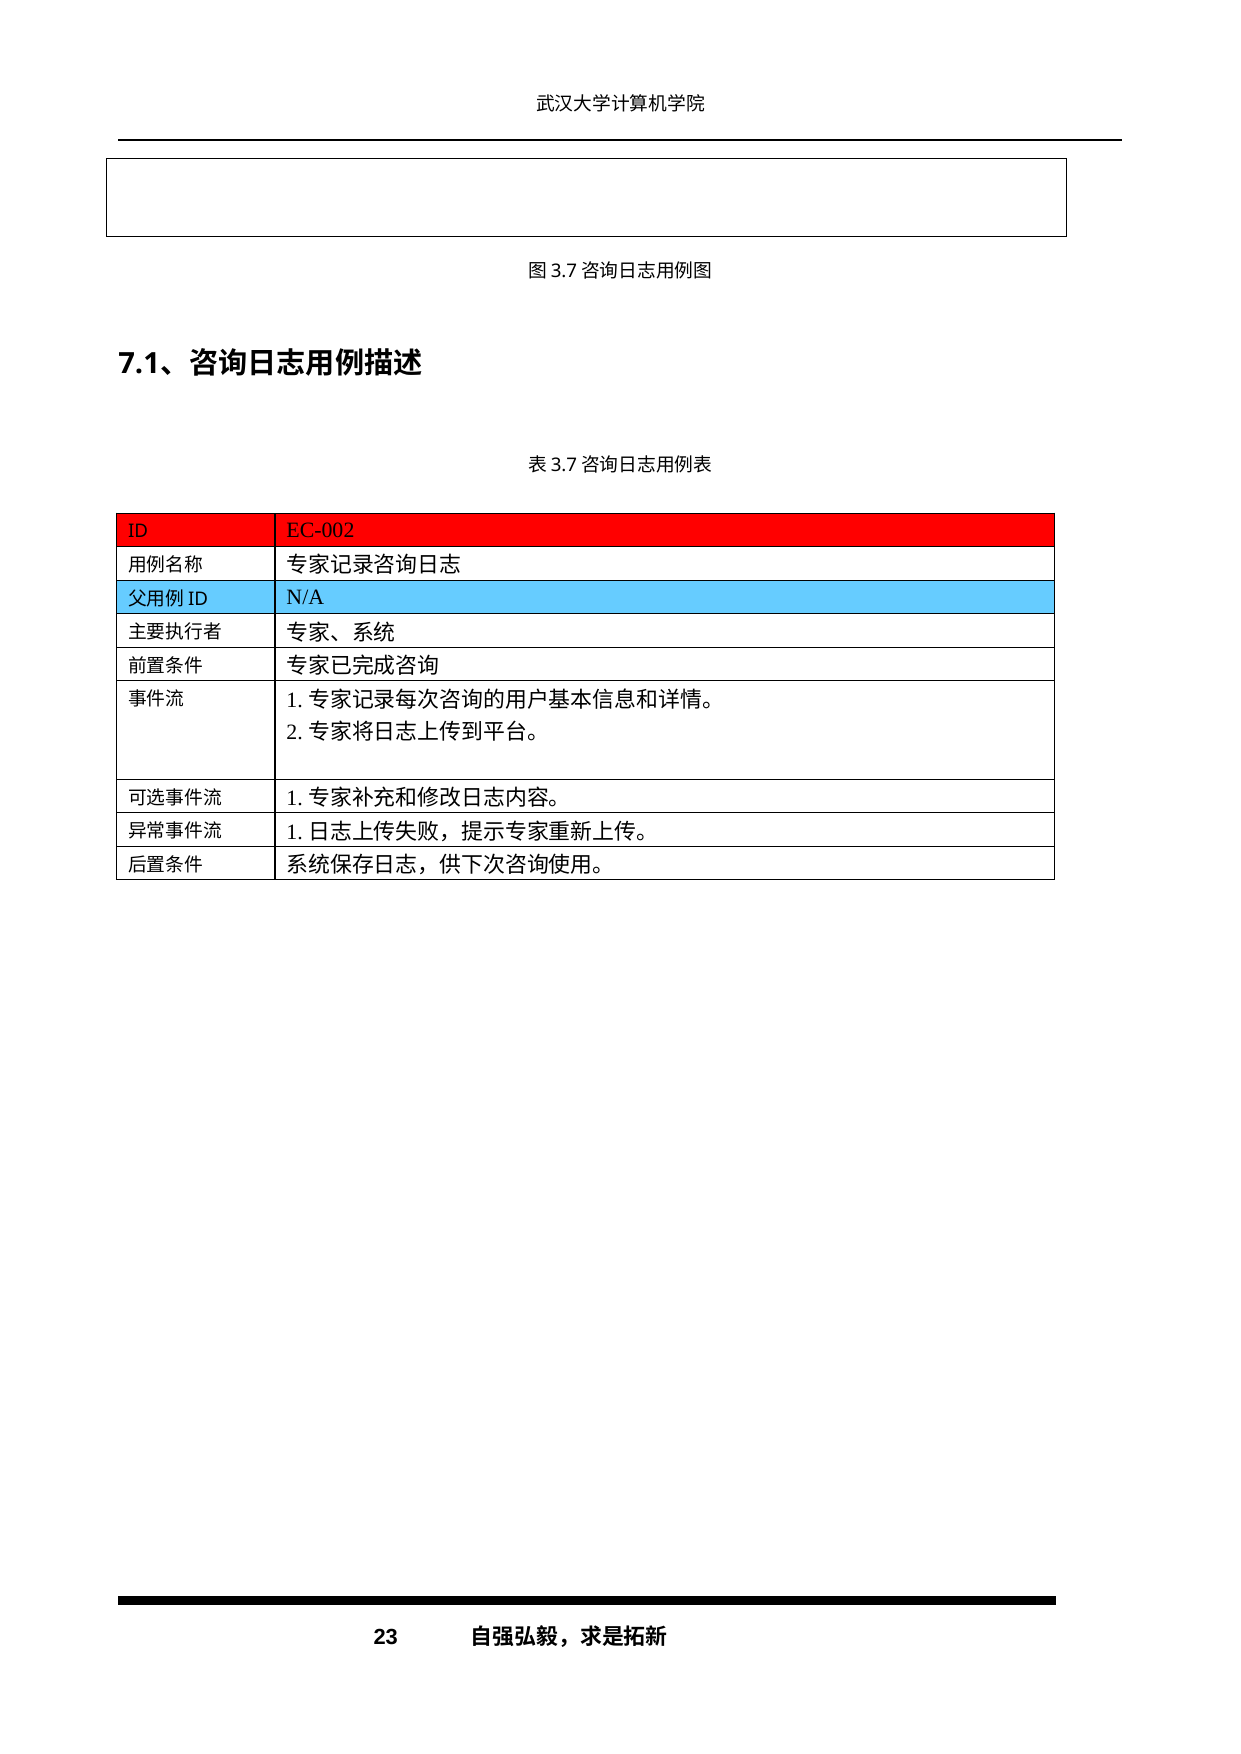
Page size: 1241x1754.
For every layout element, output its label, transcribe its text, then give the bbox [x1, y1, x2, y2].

subtitle 7.1、咨询日志用例描述 [118, 328, 1122, 393]
table_cell 系统保存日志，供下次咨询使用。 [276, 847, 1054, 879]
table_cell 专家记录咨询日志 [276, 547, 1054, 579]
table_header [107, 159, 1066, 236]
text 表3.7咨询日志用例表 [118, 447, 1122, 480]
table_cell 父用例ID [117, 581, 274, 613]
table_cell 主要执行者 [117, 614, 274, 647]
table_cell 1. 专家补充和修改日志内容。 [276, 780, 1054, 812]
table_cell N/A [276, 581, 1054, 613]
table_cell 专家已完成咨询 [276, 648, 1054, 680]
table_cell 专家、系统 [276, 614, 1054, 647]
table_cell 事件流 [117, 681, 274, 779]
table_header EC-002 [276, 514, 1054, 546]
table_cell 前置条件 [117, 648, 274, 680]
table_cell 1. 专家记录每次咨询的用户基本信息和详情。 2. 专家将日志上传到平台。 [276, 681, 1054, 779]
table_cell 后置条件 [117, 847, 274, 879]
table_cell 1. 日志上传失败，提示专家重新上传。 [276, 813, 1054, 846]
table_header ID [117, 514, 274, 546]
text 图3.7咨询日志用例图 [118, 253, 1122, 286]
table_cell 用例名称 [117, 547, 274, 579]
table_cell 异常事件流 [117, 813, 274, 846]
table_cell 可选事件流 [117, 780, 274, 812]
